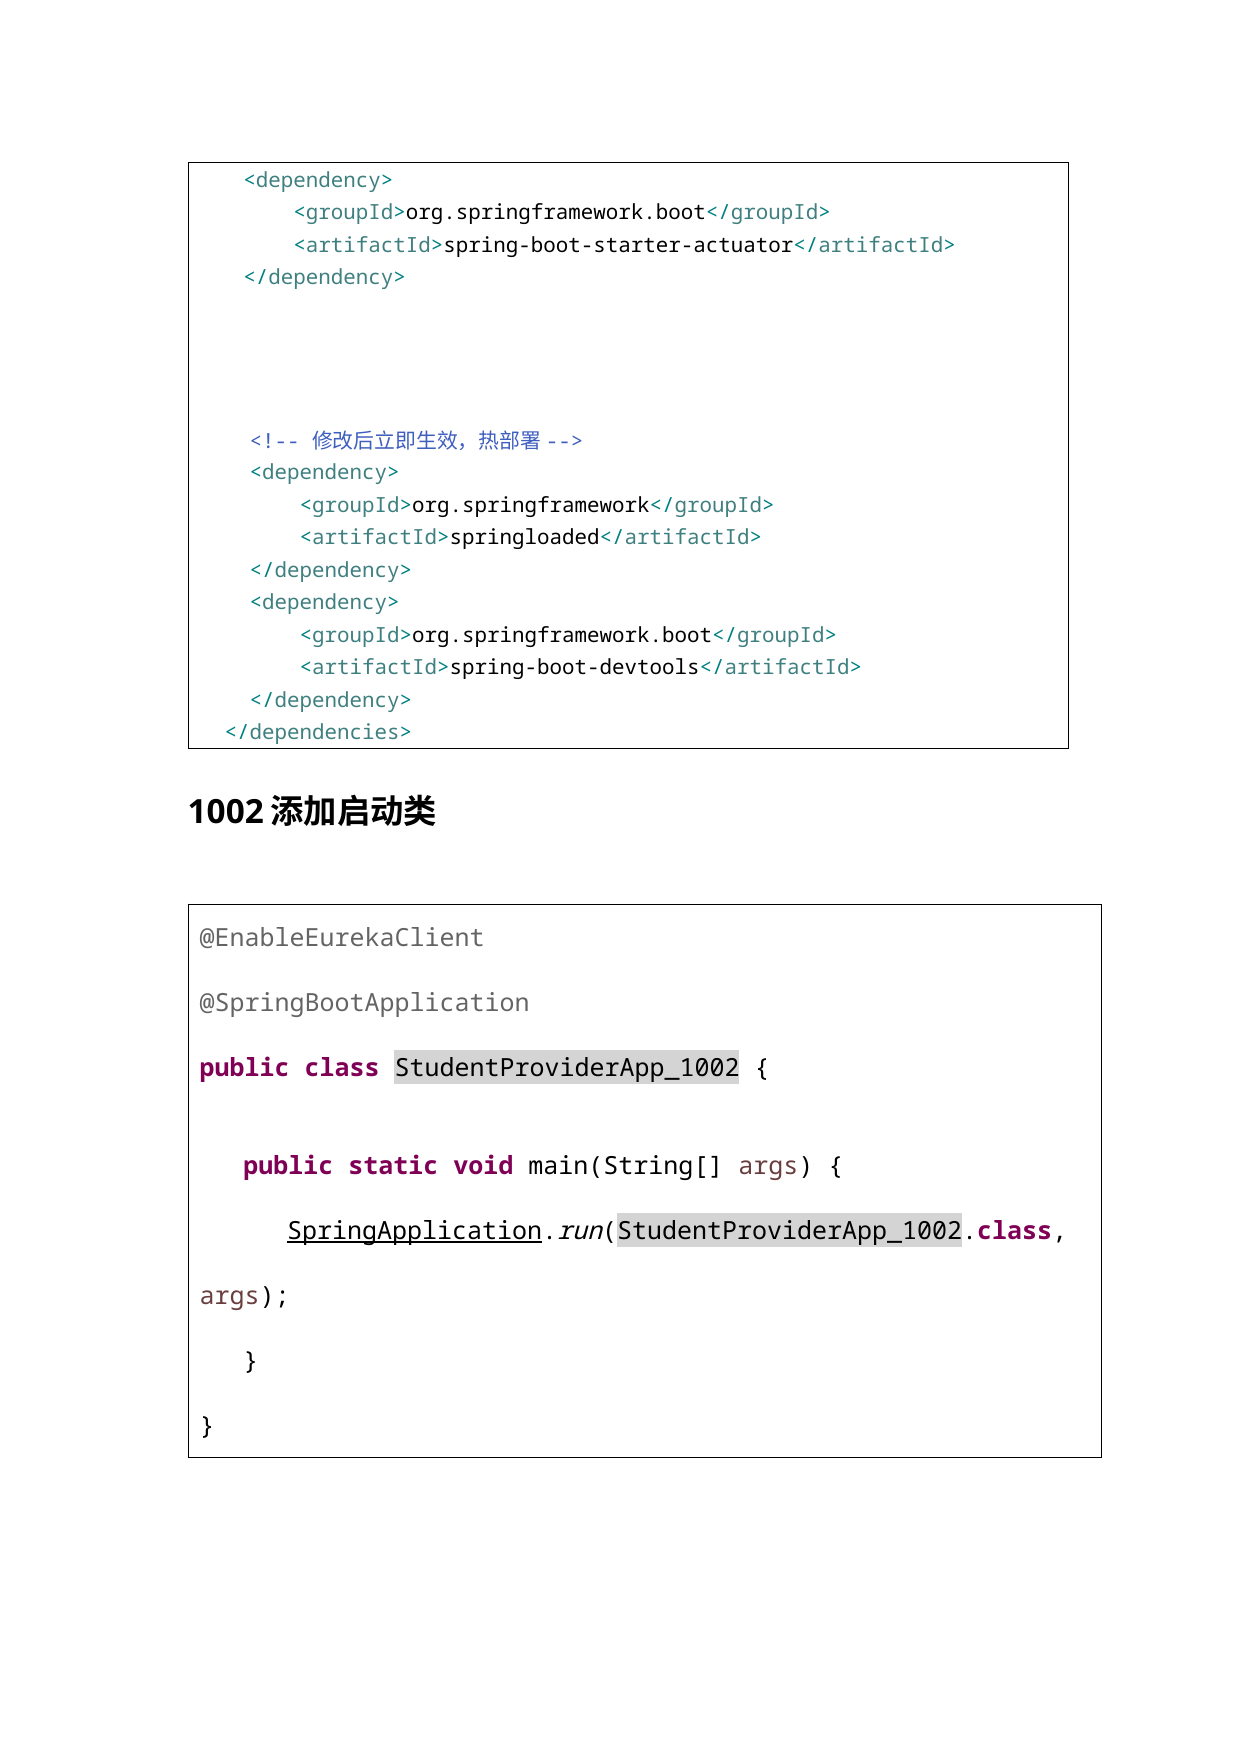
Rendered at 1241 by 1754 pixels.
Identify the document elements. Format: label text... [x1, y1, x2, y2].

table_header @EnableEurekaClient @SpringBootApplication public class StudentProviderApp_1002 { public static void main(String[] args) { SpringApplication.run(StudentProviderApp_1002.class, args); } } [189, 905, 1101, 1457]
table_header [189, 163, 1068, 748]
subtitle 1002添加启动类 [187, 776, 1053, 841]
